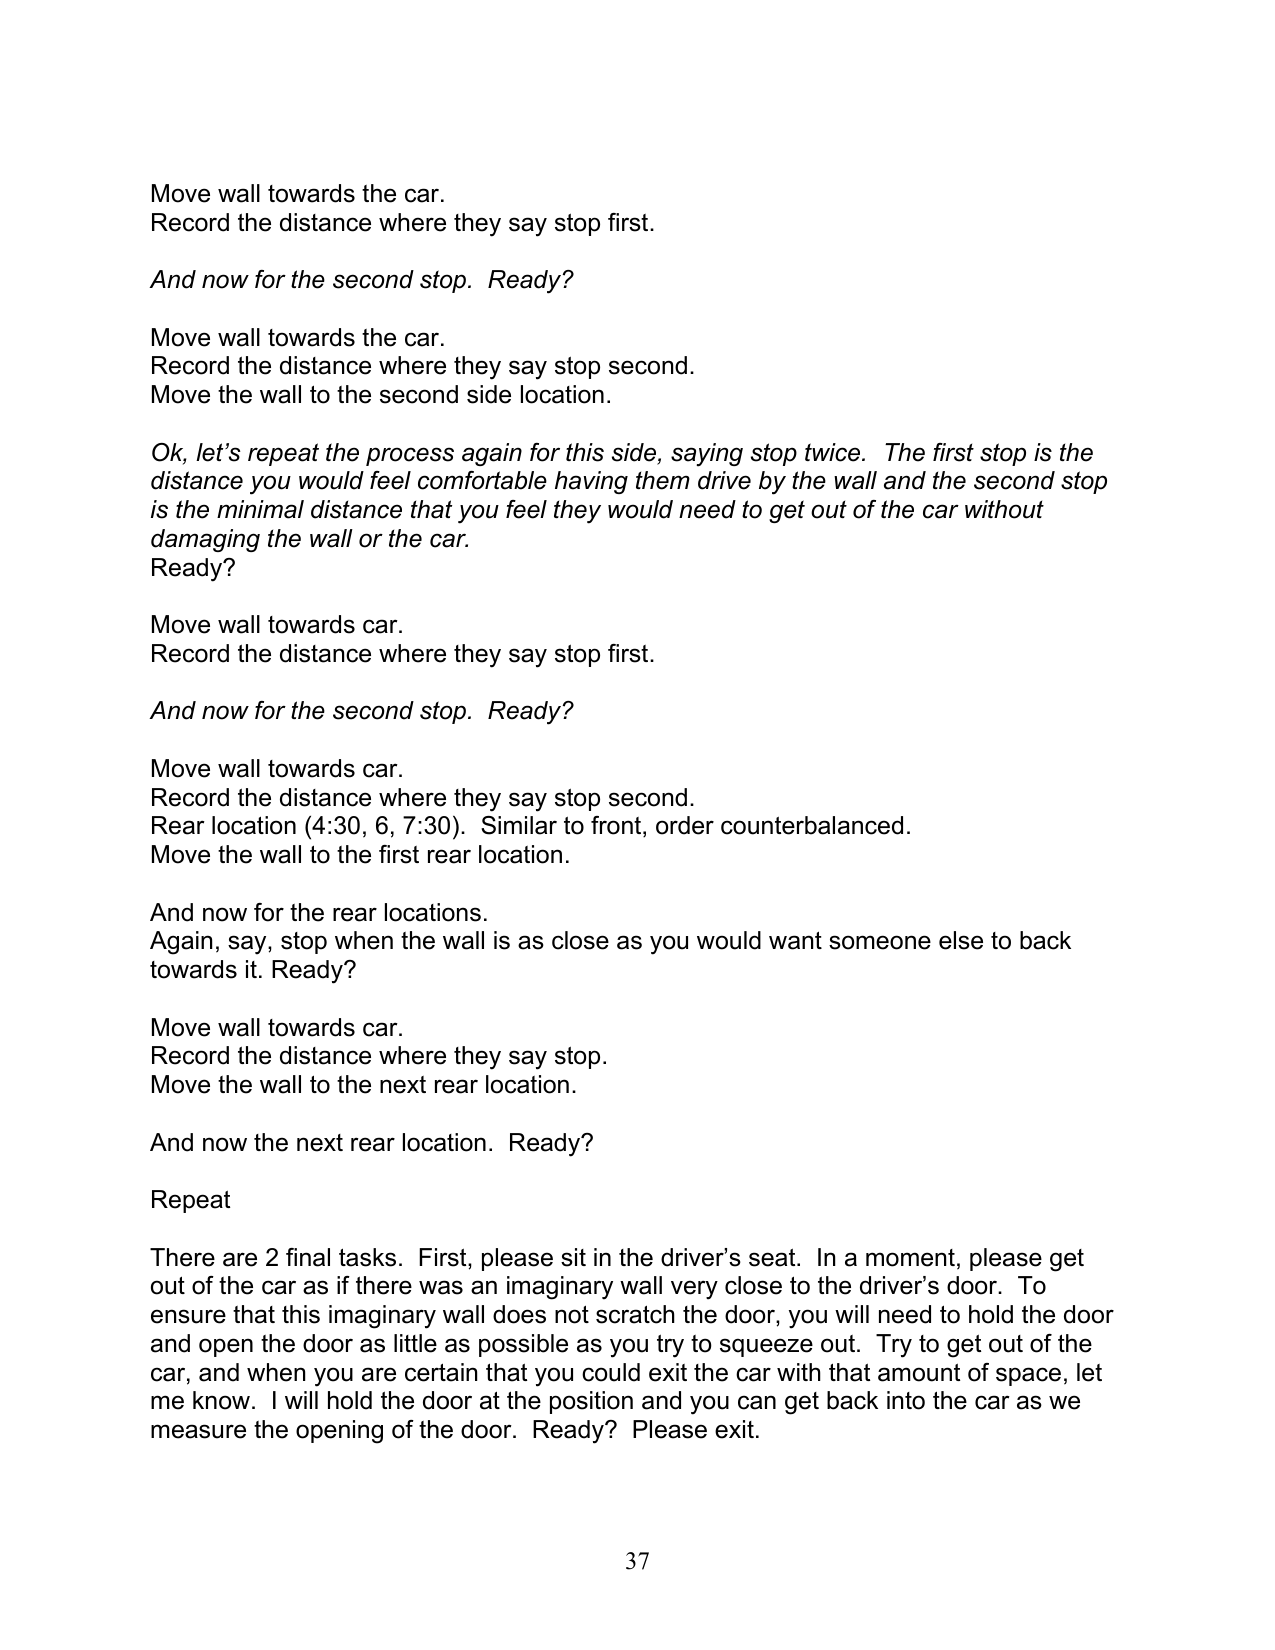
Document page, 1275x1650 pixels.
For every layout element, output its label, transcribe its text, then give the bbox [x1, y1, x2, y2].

text Ready? [150, 552, 1125, 581]
text Record the distance where they say stop first. [150, 207, 1125, 236]
text Move wall towards car. [150, 1012, 1125, 1041]
text Move the wall to the first rear location. [150, 840, 1125, 869]
text Move wall towards car. [150, 610, 1125, 639]
text And now for the second stop. Ready? [150, 696, 1125, 725]
text Move the wall to the next rear location. [150, 1070, 1125, 1099]
text And now for the rear locations. [150, 897, 1125, 926]
text Record the distance where they say stop first. [150, 639, 1125, 667]
text Rear location (4:30, 6, 7:30). Similar to front, order counterbalanced. [150, 811, 1125, 840]
text Repeat [150, 1185, 1125, 1214]
text Again, say, stop when the wall is as close as you would want someone else to back towards it. Ready? [150, 926, 1125, 984]
text And now the next rear location. Ready? [150, 1127, 1125, 1156]
text Record the distance where they say stop. [150, 1041, 1125, 1070]
text Record the distance where they say stop second. [150, 782, 1125, 811]
text Record the distance where they say stop second. [150, 351, 1125, 380]
text And now for the second stop. Ready? [150, 265, 1125, 294]
text There are 2 final tasks. First, please sit in the driver’s seat. In a moment, please get out of the car as if there was an imaginary wall very close to the driver’s door. To ensure that this imaginary wall does not scratch the door, you will need to hold the door and open the door as little as possible as you try to squeeze out. Try to get out of the car, and when you are certain that you could exit the car with that amount of space, let me know. I will hold the door at the position and you can get back into the car as we measure the opening of the door. Ready? Please exit. [150, 1242, 1125, 1444]
text Move the wall to the second side location. [150, 380, 1125, 409]
text Ok, let’s repeat the process again for this side, saying stop twice. The first stop is the distance you would feel comfortable having them drive by the wall and the second stop is the minimal distance that you feel they would need to get out of the car without damaging the wall or the car. [150, 437, 1125, 552]
text Move wall towards the car. [150, 179, 1125, 207]
text Move wall towards car. [150, 754, 1125, 782]
text Move wall towards the car. [150, 322, 1125, 351]
